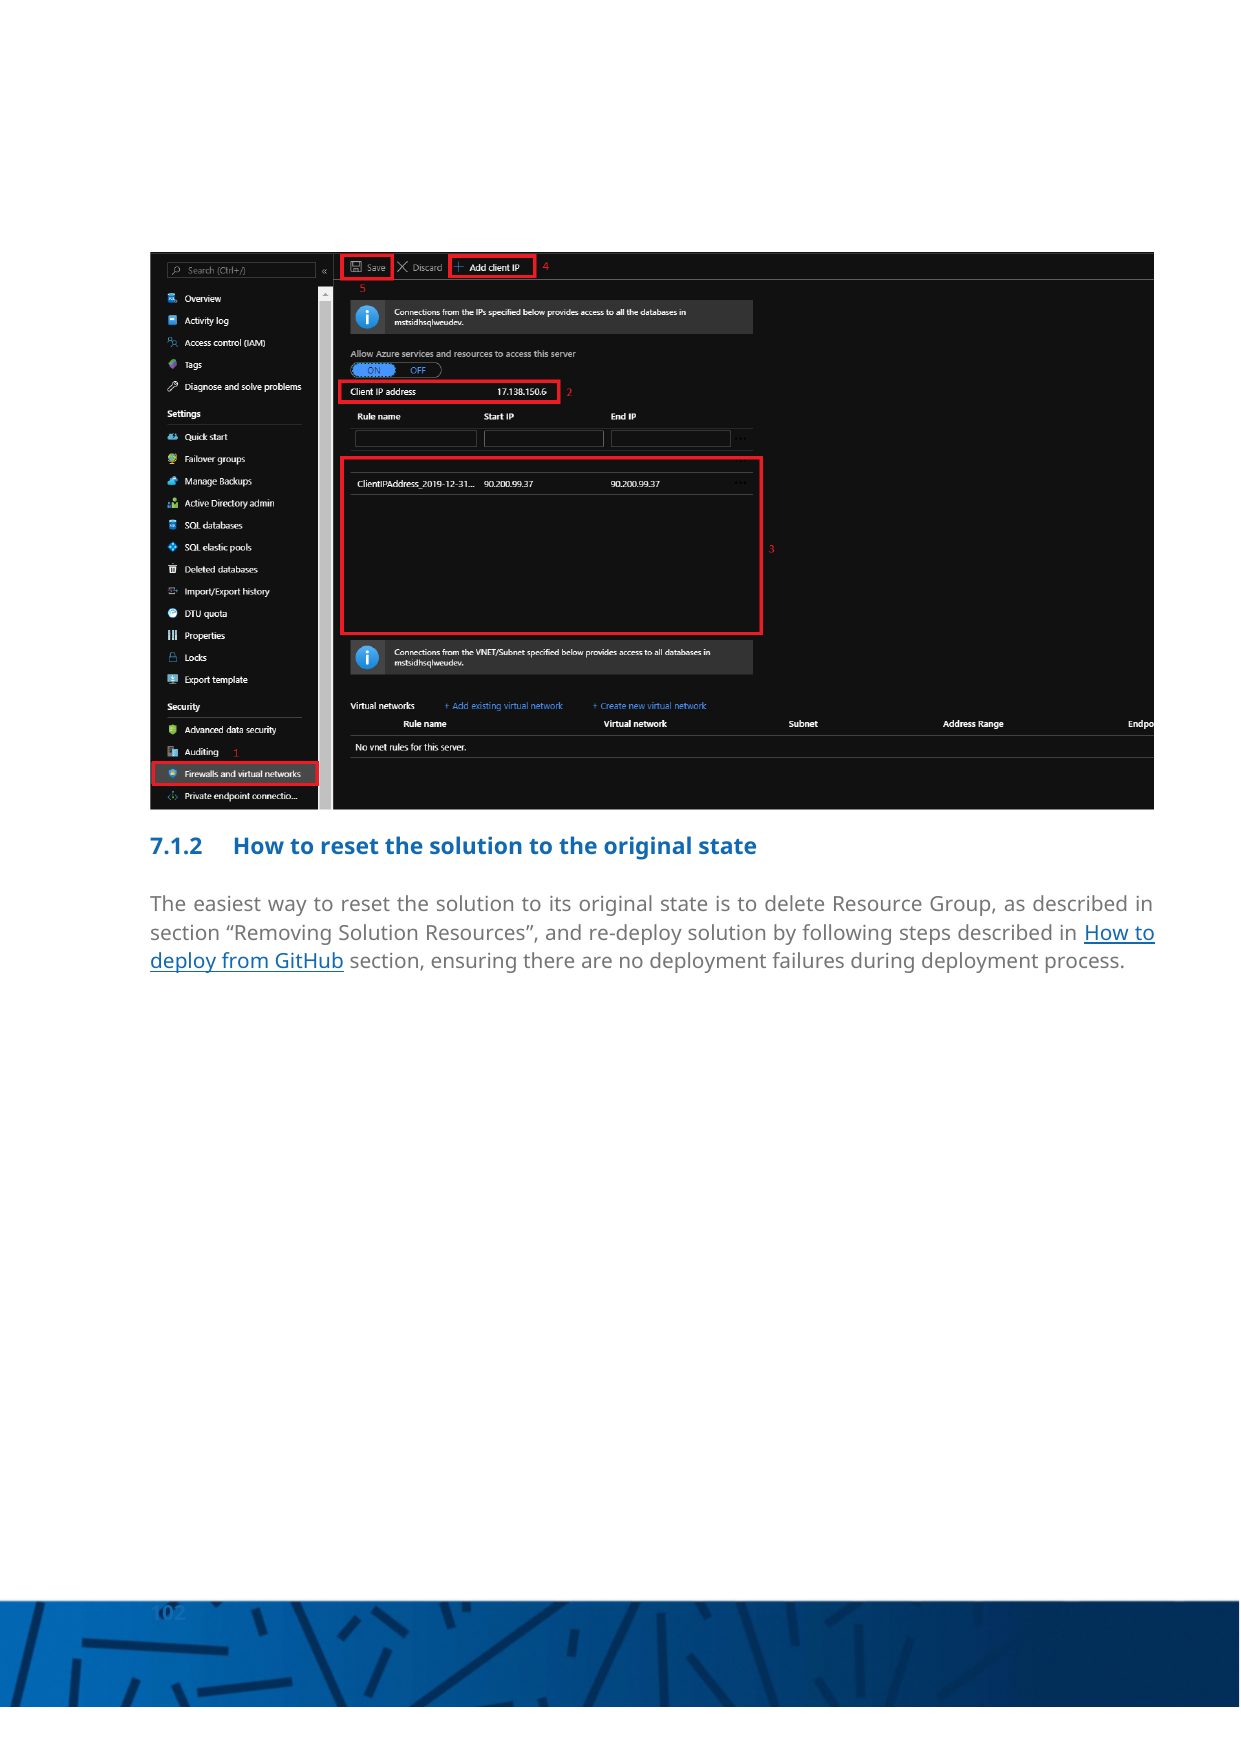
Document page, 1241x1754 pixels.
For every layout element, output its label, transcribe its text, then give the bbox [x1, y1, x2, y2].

text The easiest way to reset the solution to its original state is to delete Resource Group, as described in section “Removing Solution Resources”, and re-deploy solution by following steps described in How to deploy from GitHub section, ensuring there are no deployment failures during deployment process. [150, 889, 1155, 975]
picture [150, 252, 1154, 810]
picture [0, 1598, 1240, 1707]
subtitle How to reset the solution to the original state [150, 830, 1155, 861]
